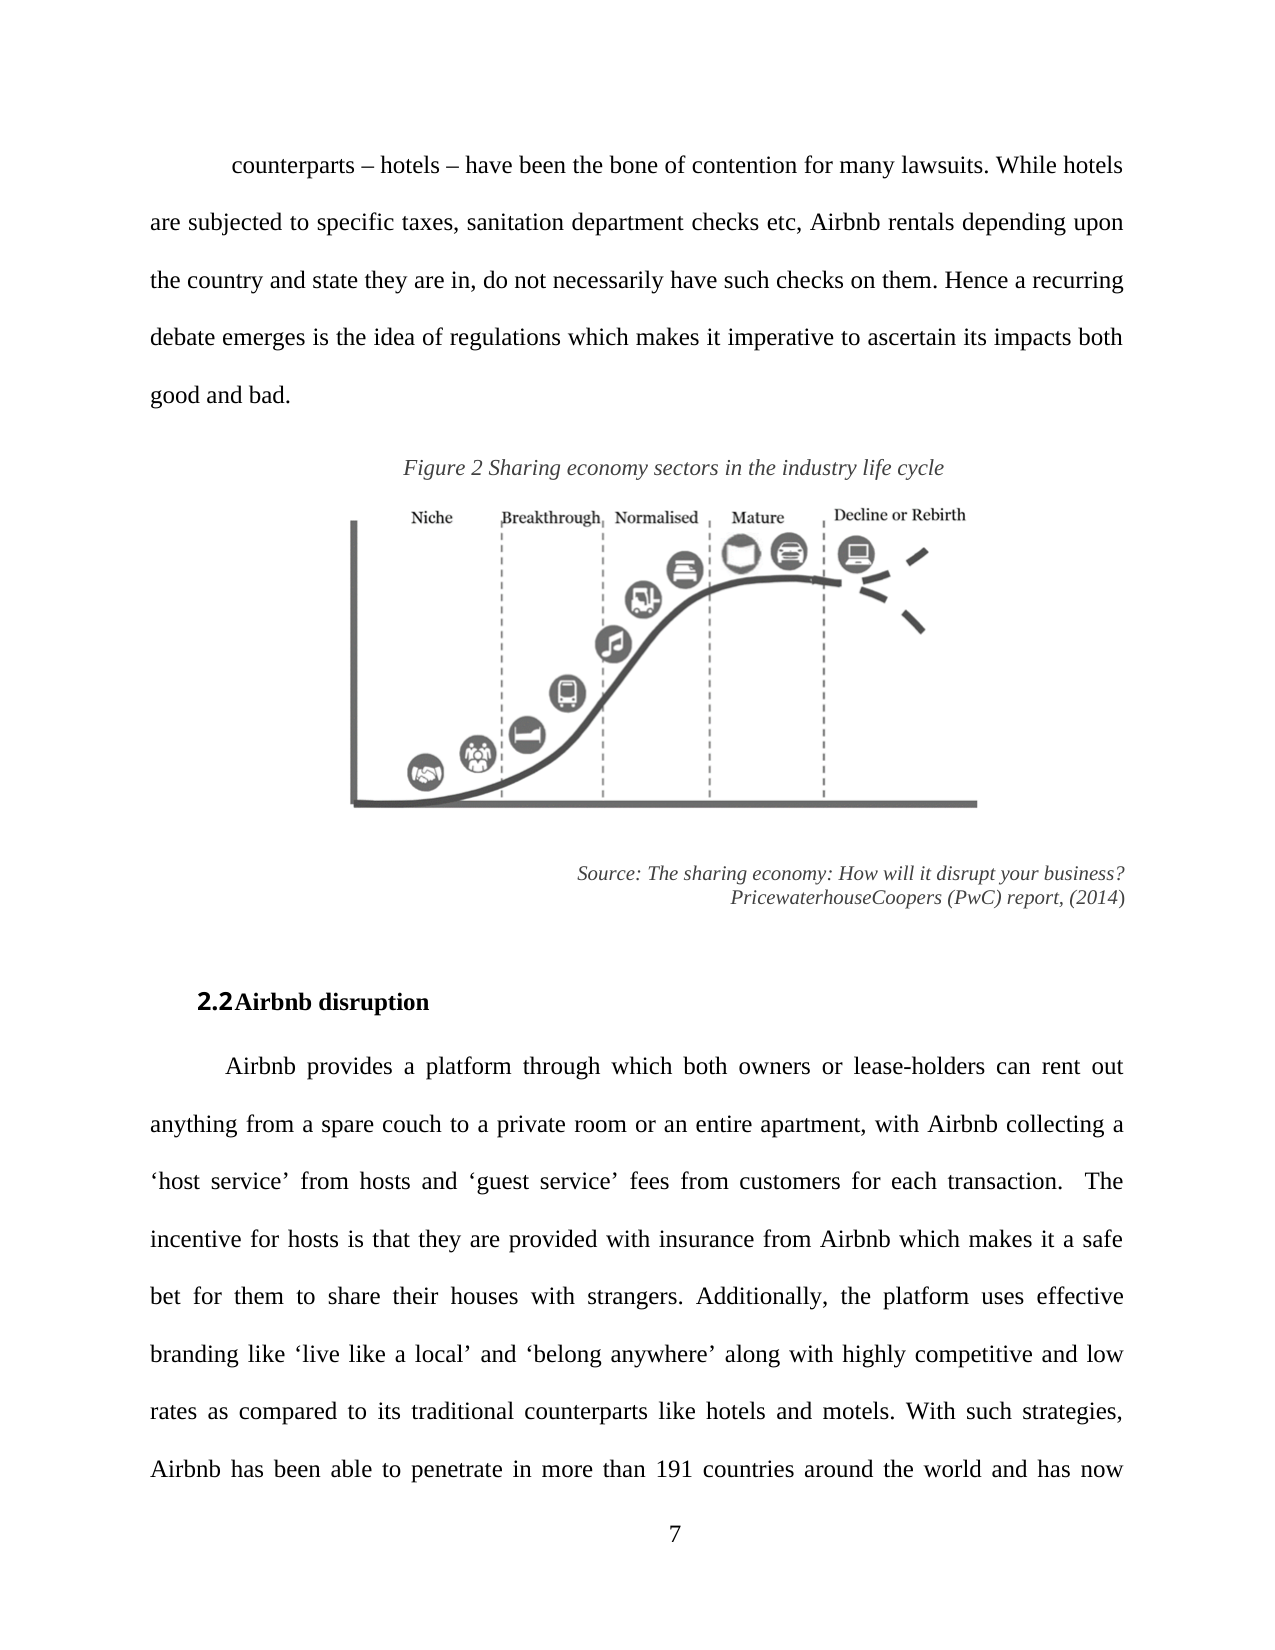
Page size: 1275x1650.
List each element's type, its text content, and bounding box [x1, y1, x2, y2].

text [150, 1051, 1125, 1482]
subtitle PricewaterhouseCoopers (PwC) report, (2014) [150, 885, 1125, 909]
subtitle Source: The sharing economy: How will it disrupt your business? [150, 861, 1125, 885]
text counterparts – hotels – have been the bone of contention for many lawsuits. While hotels are subjected to specific taxes, sanitation department checks etc, Airbnb rentals depending upon the country and state they are in, do not necessarily have such checks on them. Hence a recurring debate emerges is the idea of regulations which makes it imperative to ascertain its impacts both good and bad. [150, 150, 1125, 409]
subtitle Airbnb disruption [197, 983, 1125, 1017]
picture [343, 501, 1007, 816]
text Figure 2 Sharing economy sectors in the industry life cycle [150, 454, 1125, 481]
